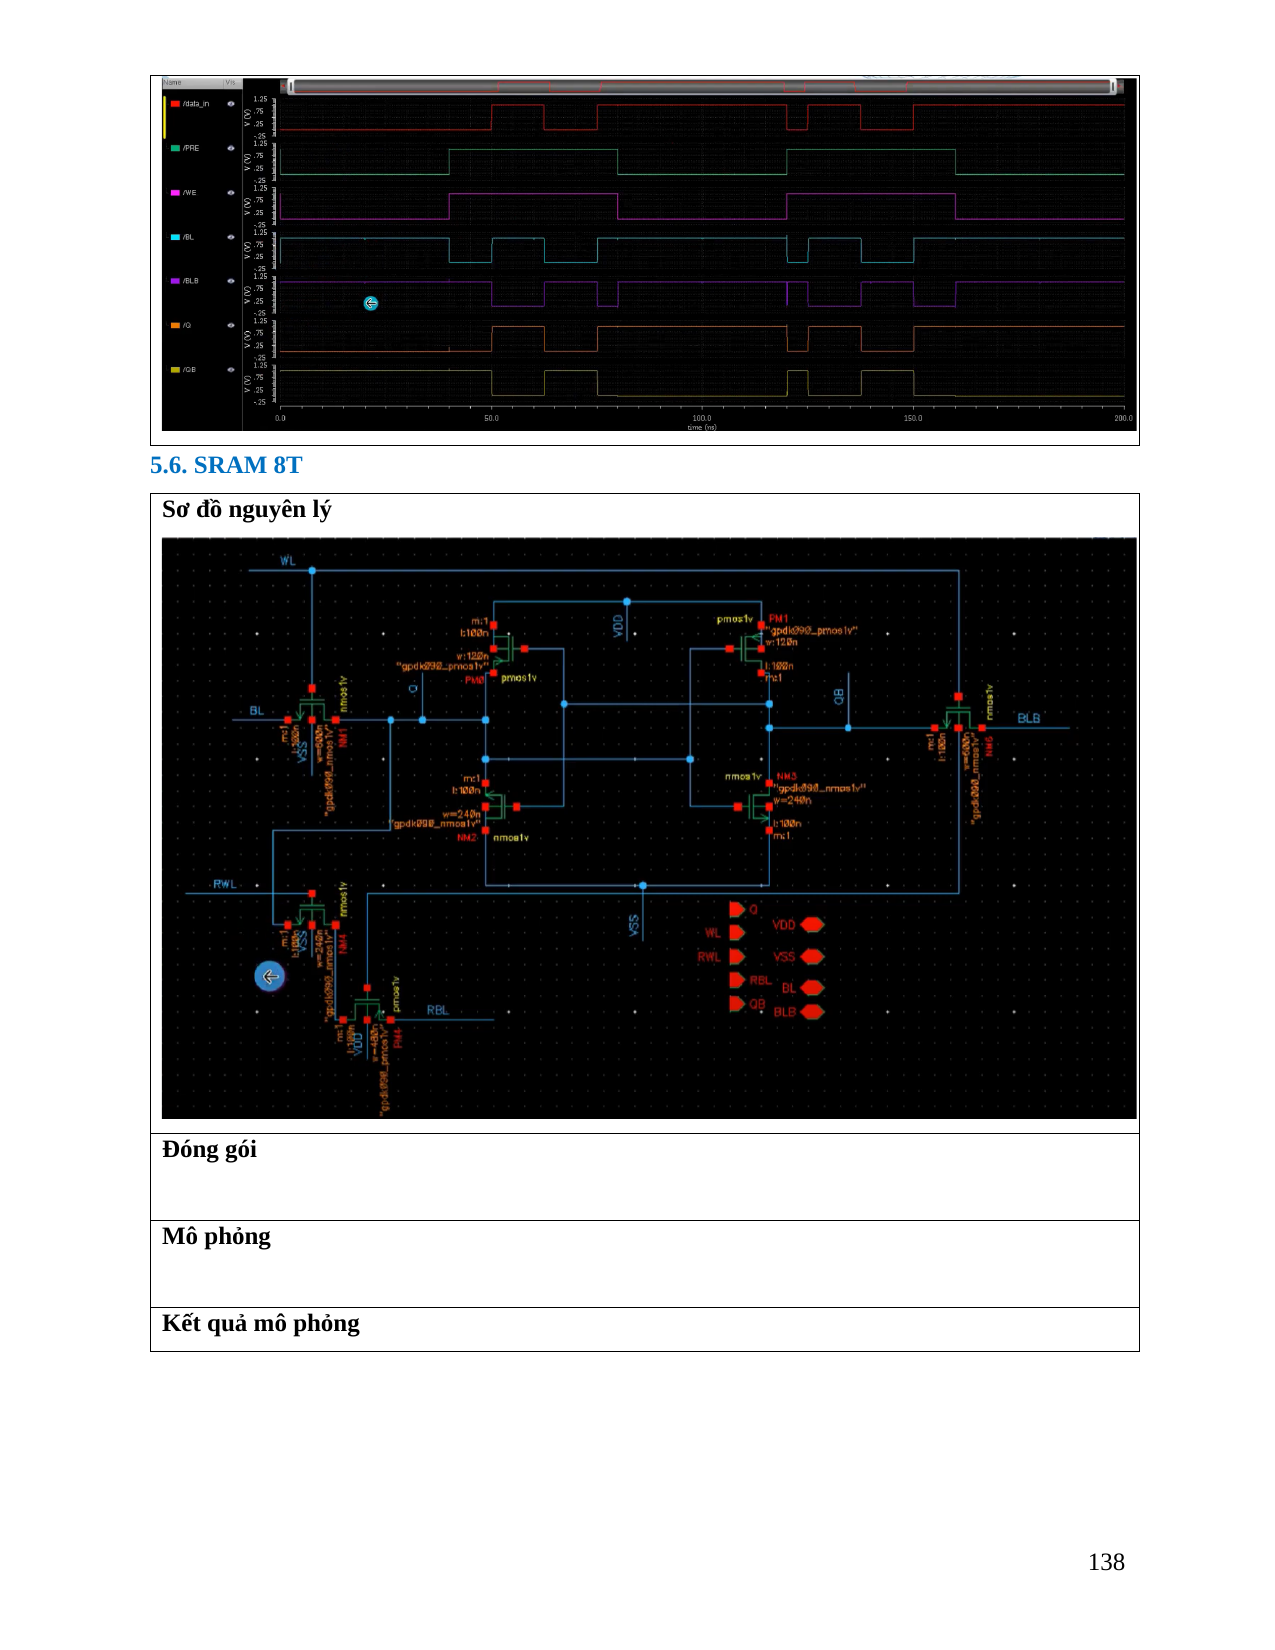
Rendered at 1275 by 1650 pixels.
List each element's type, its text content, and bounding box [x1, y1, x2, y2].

table_cell Mô phỏng [151, 1221, 1139, 1307]
picture [161, 537, 1137, 1119]
table_cell Đóng gói [151, 1134, 1139, 1220]
picture [161, 76, 1137, 431]
table_cell Kết quả mô phỏng [151, 1308, 1139, 1351]
table_header Sơ đồ nguyên lý [151, 494, 1139, 1133]
table_cell Kết quả mô phỏng [151, 76, 1139, 445]
subtitle 5.6. SRAM 8T [150, 450, 1125, 479]
